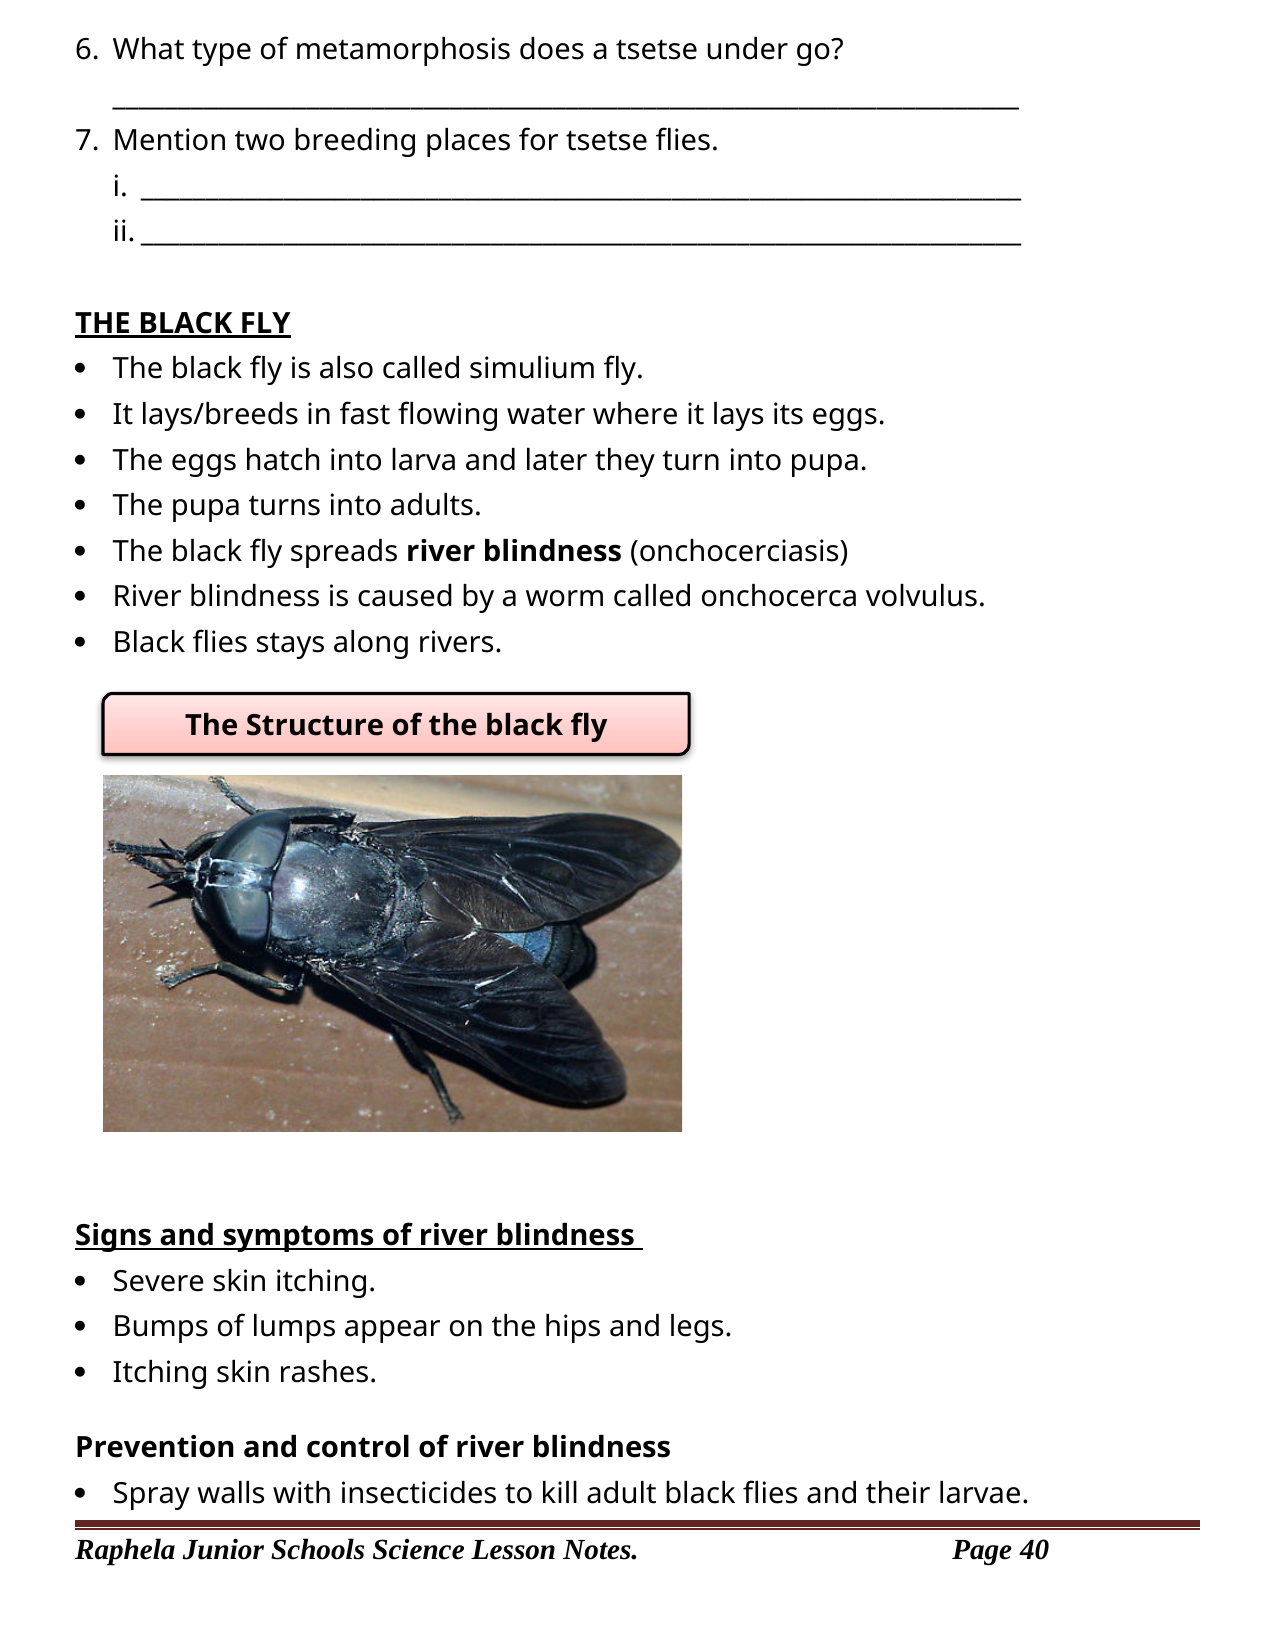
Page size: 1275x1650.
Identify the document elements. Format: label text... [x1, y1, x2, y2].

list It lays/breeds in fast flowing water where it lays its eggs. [75, 393, 1200, 433]
list Severe skin itching. [75, 1260, 1200, 1300]
list Mention two breeding places for tsetse flies. [75, 119, 1200, 159]
list The eggs hatch into larva and later they turn into pupa. [75, 439, 1200, 478]
text THE BLACK FLY [75, 302, 1200, 342]
list Spray walls with insecticides to kill adult black flies and their larvae. [75, 1472, 1200, 1512]
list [112, 165, 1200, 205]
list ______________________________________________________________________ [112, 74, 1200, 113]
list What type of metamorphosis does a tsetse under go? [75, 28, 1200, 68]
text Prevention and control of river blindness [75, 1426, 1200, 1466]
list Itching skin rashes. [75, 1351, 1200, 1391]
list Black flies stays along rivers. [75, 621, 1200, 661]
list River blindness is caused by a worm called onchocerca volvulus. [75, 576, 1200, 615]
text Signs and symptoms of river blindness [75, 1214, 1200, 1254]
list The pupa turns into adults. [75, 484, 1200, 524]
list The black fly is also called simulium fly. [75, 347, 1200, 387]
picture [103, 775, 683, 1132]
list Bumps of lumps appear on the hips and legs. [75, 1306, 1200, 1345]
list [112, 211, 1200, 250]
list The black fly spreads river blindness (onchocerciasis) [75, 530, 1200, 570]
